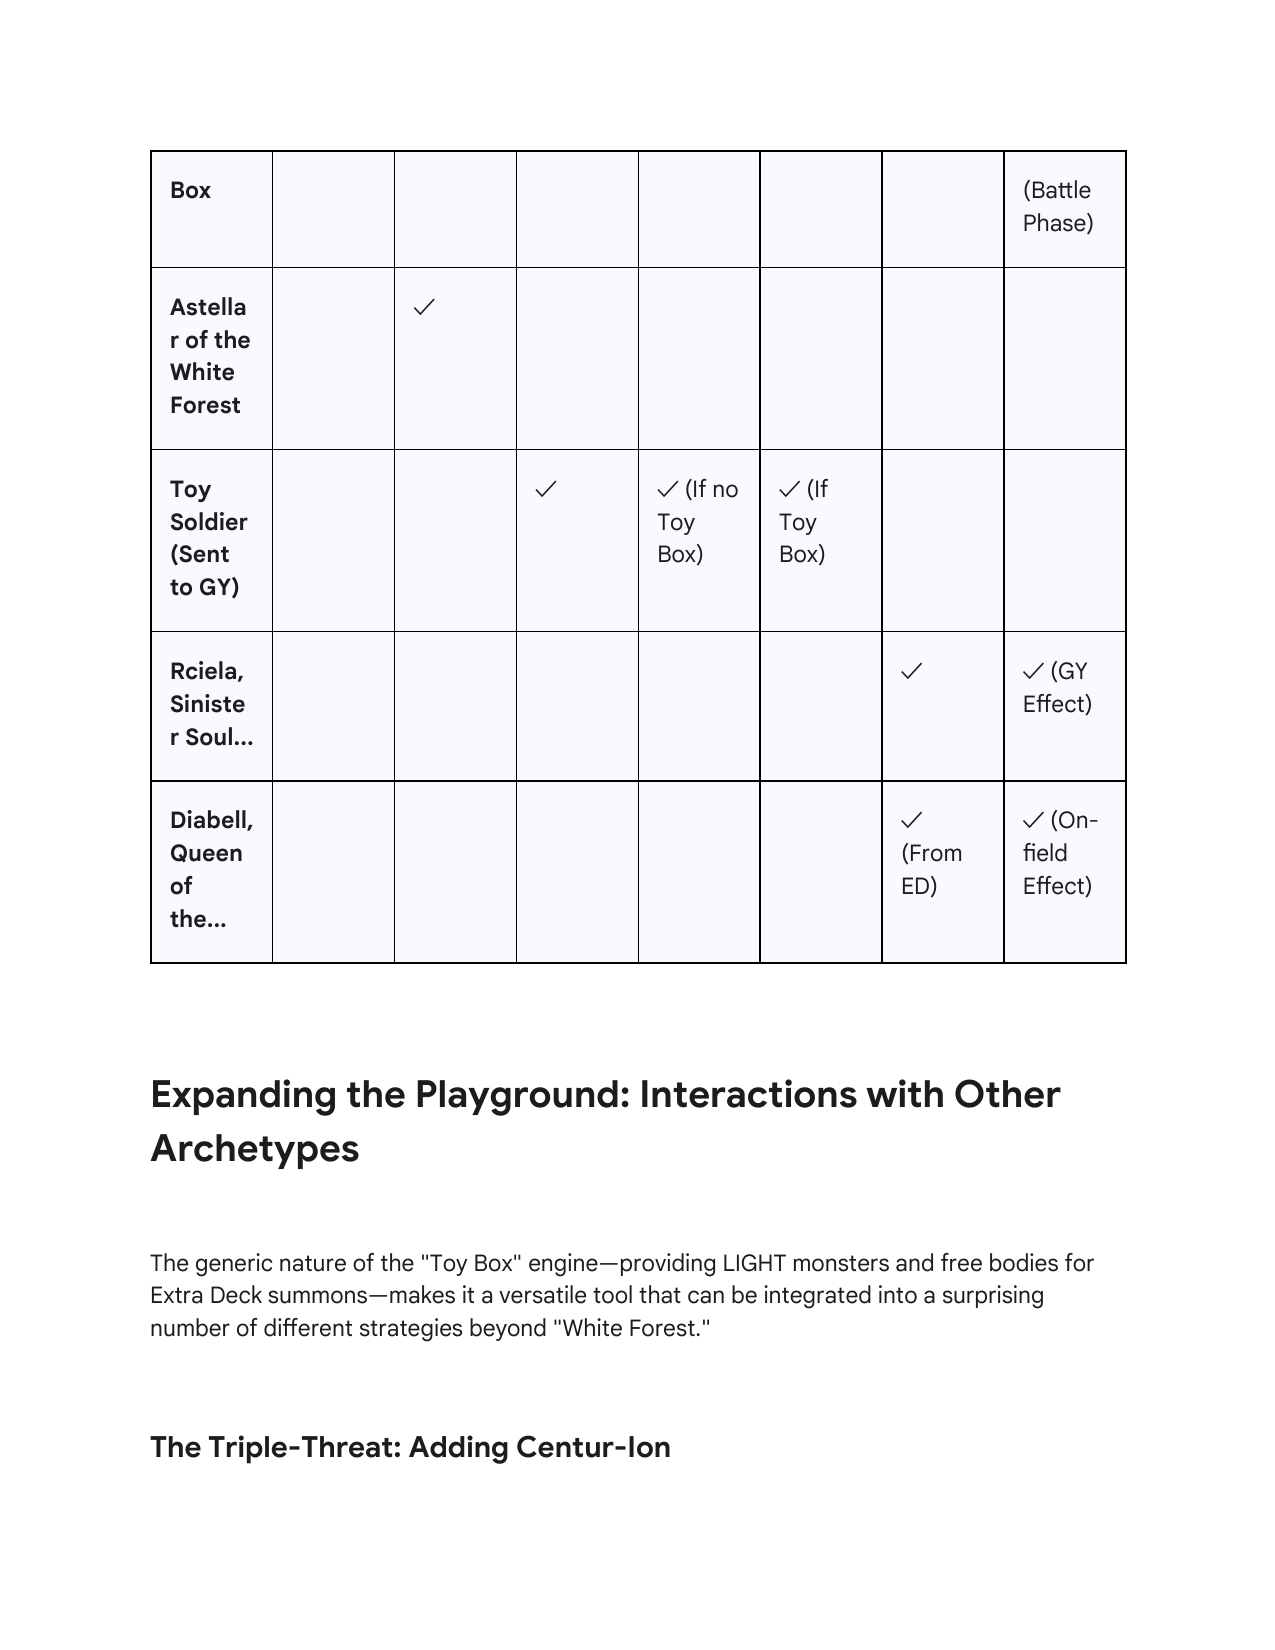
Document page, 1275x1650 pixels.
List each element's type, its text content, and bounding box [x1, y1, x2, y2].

table_cell ✓ (If Toy Box) [761, 450, 881, 631]
table_cell [1005, 268, 1125, 449]
text The generic nature of the "Toy Box" engine—providing LIGHT monsters and free bodies for Extra Deck summons—makes it a versatile tool that can be integrated into a surprising number of different strategies beyond "White Forest." [150, 1249, 1125, 1343]
table_cell [761, 782, 881, 962]
table_cell [883, 268, 1003, 449]
table_cell [761, 268, 881, 449]
table_cell ✓ [395, 268, 516, 449]
table_cell [639, 782, 759, 962]
subtitle Expanding the Playground: Interactions with Other Archetypes [150, 1072, 1125, 1172]
table_cell ✓ (GY Effect) [1005, 632, 1125, 780]
table_cell ✓ (Battle Phase) [1005, 152, 1125, 267]
table_cell ✓ [273, 152, 394, 267]
table_cell ✓ [517, 450, 638, 631]
table_cell [639, 268, 759, 449]
table_cell ✓ (On-field Effect) [1005, 782, 1125, 962]
table_cell ✓ (If no Toy Box) [639, 450, 759, 631]
table_cell Rciela, Sinister Soul... [152, 632, 272, 780]
table_cell [639, 152, 759, 267]
table_cell ✓ (From ED) [883, 782, 1003, 962]
table_cell [395, 632, 516, 780]
table_cell [517, 782, 638, 962]
table_cell [273, 450, 394, 631]
table_cell [639, 632, 759, 780]
table_cell [395, 152, 516, 267]
table_cell [1005, 450, 1125, 631]
table_cell Toy Box [152, 152, 272, 267]
table_cell [273, 632, 394, 780]
table_cell [883, 152, 1003, 267]
table_cell ✓ [883, 632, 1003, 780]
table_cell Diabell, Queen of the... [152, 782, 272, 962]
table_cell [517, 632, 638, 780]
table_cell [761, 152, 881, 267]
table_cell [395, 450, 516, 631]
table_cell [517, 152, 638, 267]
table_cell Astellar of the White Forest [152, 268, 272, 449]
table_cell [883, 450, 1003, 631]
subtitle The Triple-Threat: Adding Centur-Ion [150, 1430, 1125, 1466]
table_cell [395, 782, 516, 962]
table_cell [761, 632, 881, 780]
table_cell Toy Soldier (Sent to GY) [152, 450, 272, 631]
table_cell [517, 268, 638, 449]
table_cell [273, 782, 394, 962]
table_cell [273, 268, 394, 449]
